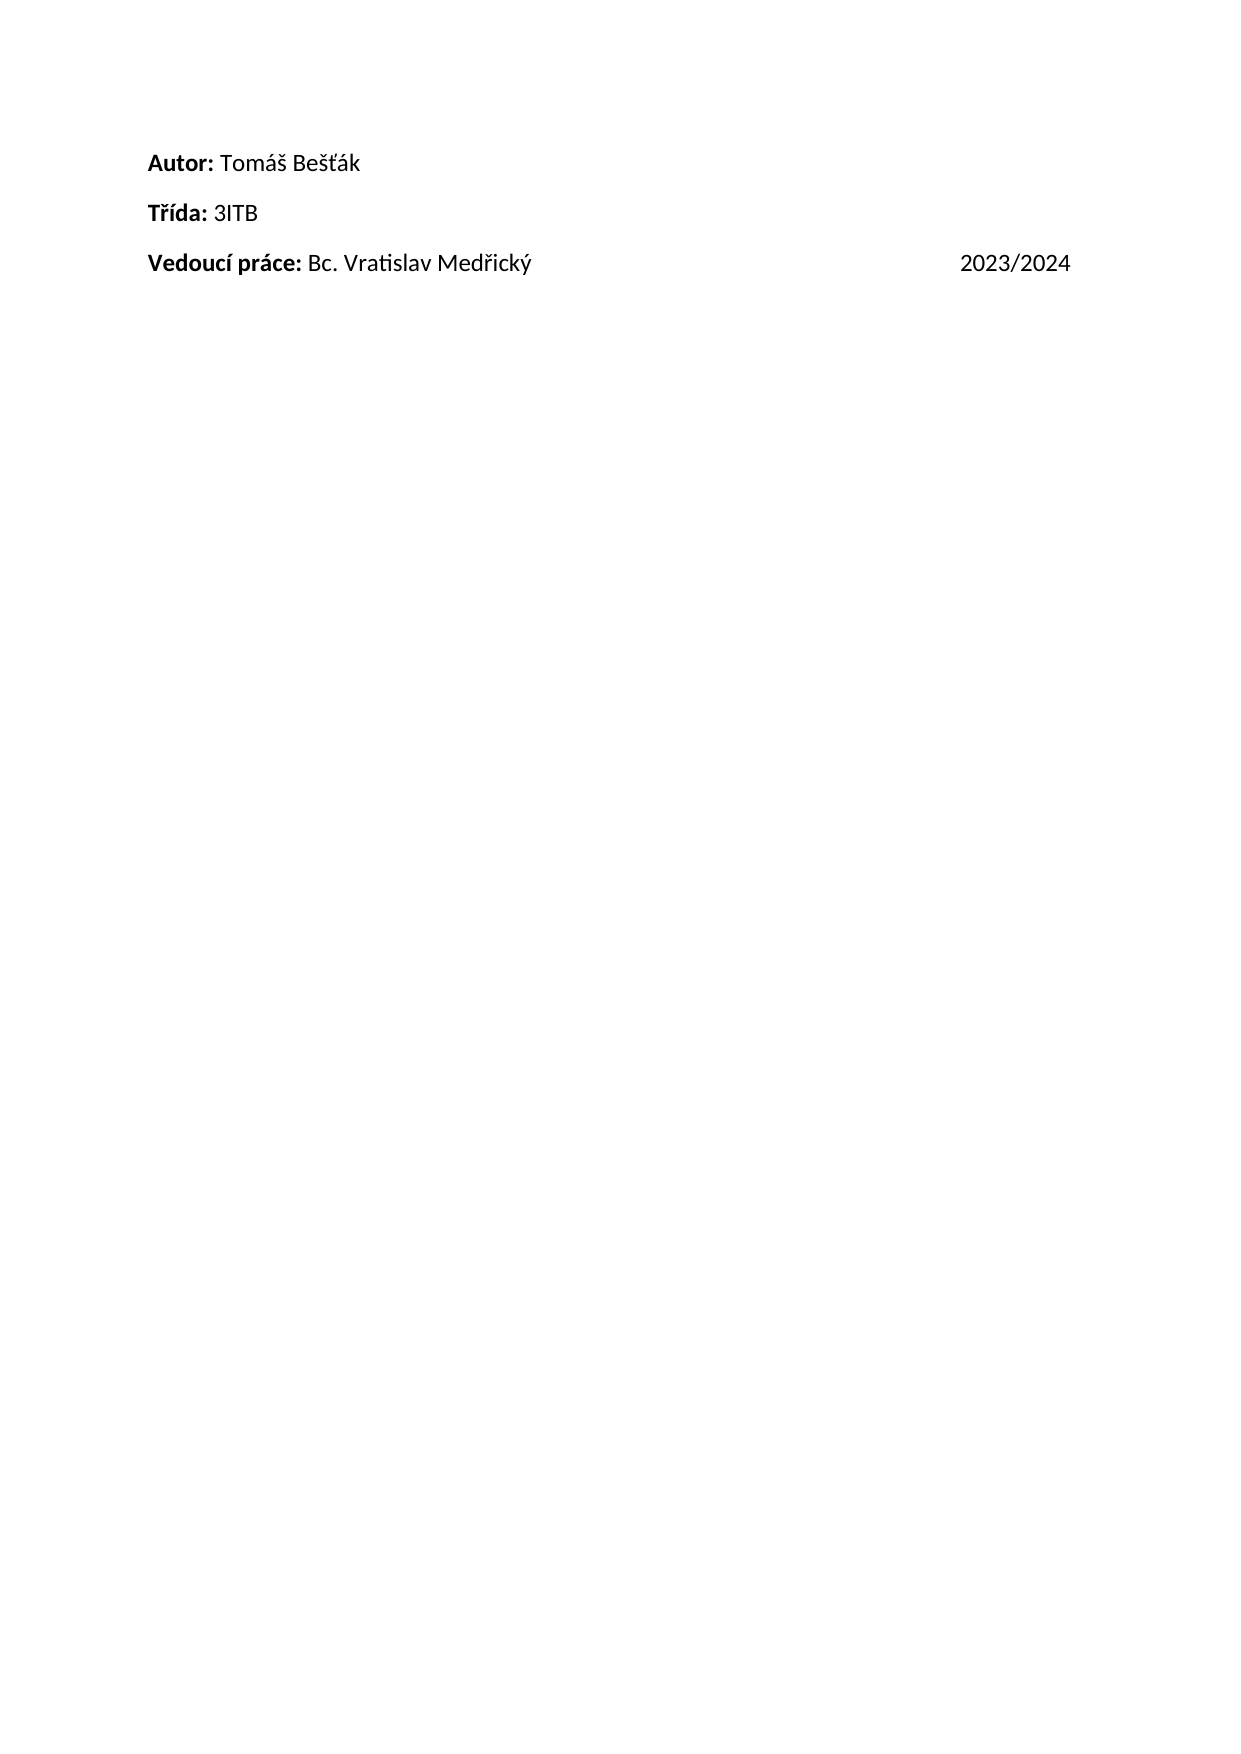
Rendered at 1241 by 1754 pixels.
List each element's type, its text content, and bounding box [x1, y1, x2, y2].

text Vedoucí práce: Bc. Vratislav Medřický 2023/2024 [148, 247, 1093, 277]
text Autor: Tomáš Bešťák [148, 148, 1093, 178]
text Třída: 3ITB [148, 197, 1093, 228]
